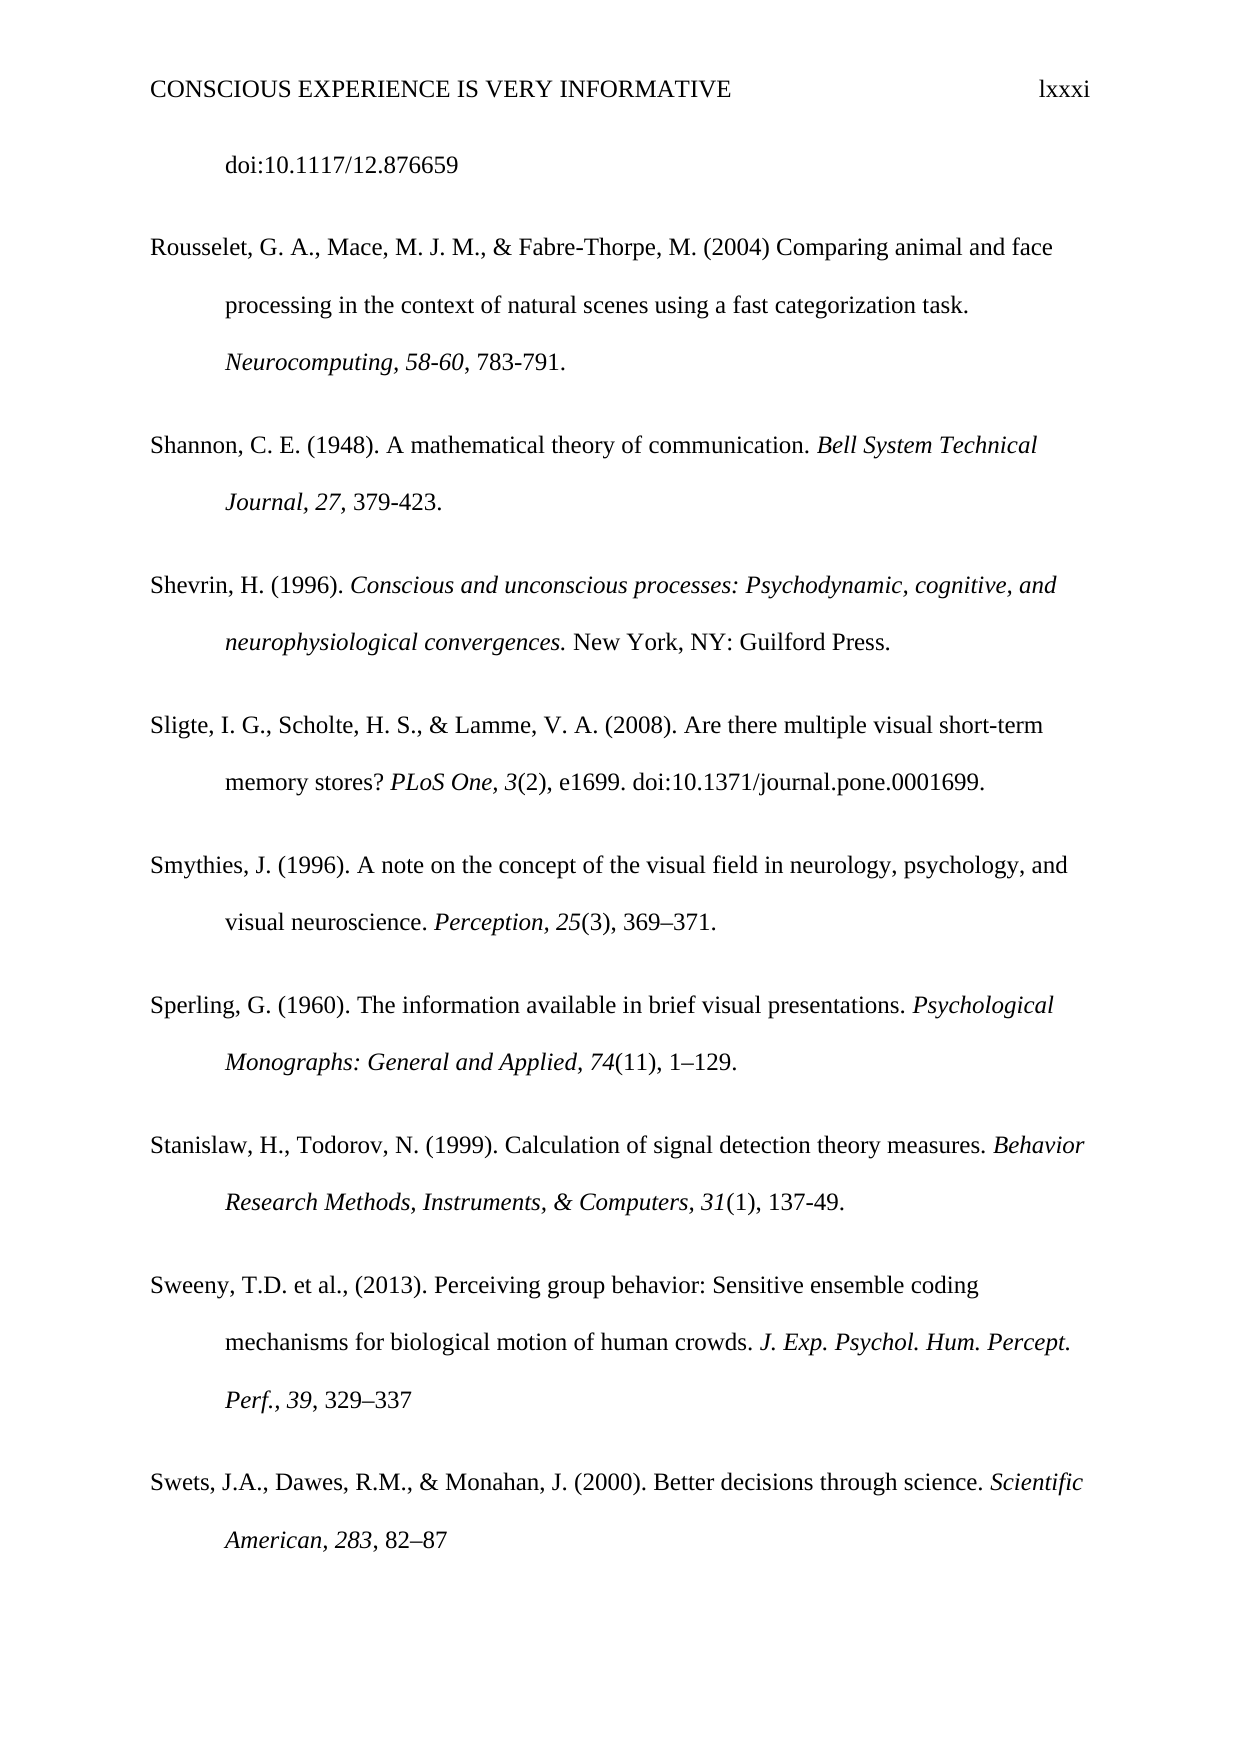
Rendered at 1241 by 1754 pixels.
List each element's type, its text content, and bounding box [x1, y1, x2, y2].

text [150, 150, 1090, 179]
text Smythies, J. (1996). A note on the concept of the visual field in neurology, psychology, and visual neuroscience. Perception, 25(3), 369–371. [150, 850, 1090, 936]
text Sligte, I. G., Scholte, H. S., & Lamme, V. A. (2008). Are there multiple visual short-term memory stores? PLoS One, 3(2), e1699. doi:10.1371/journal.pone.0001699. [150, 710, 1090, 796]
text Sweeny, T.D. et al., (2013). Perceiving group behavior: Sensitive ensemble coding mechanisms for biological motion of human crowds. J. Exp. Psychol. Hum. Percept. Perf., 39, 329–337 [150, 1270, 1090, 1414]
text Rousselet, G. A., Mace, M. J. M., & Fabre-Thorpe, M. (2004) Comparing animal and face processing in the context of natural scenes using a fast categorization task. Neurocomputing, 58-60, 783-791. [150, 232, 1090, 376]
text Sperling, G. (1960). The information available in brief visual presentations. Psychological Monographs: General and Applied, 74(11), 1–129. [150, 990, 1090, 1076]
text Swets, J.A., Dawes, R.M., & Monahan, J. (2000). Better decisions through science. Scientific American, 283, 82–87 [150, 1467, 1090, 1554]
text Stanislaw, H., Todorov, N. (1999). Calculation of signal detection theory measures. Behavior Research Methods, Instruments, & Computers, 31(1), 137-49. [150, 1130, 1090, 1216]
text Shevrin, H. (1996). Conscious and unconscious processes: Psychodynamic, cognitive, and neurophysiological convergences. New York, NY: Guilford Press. [150, 570, 1090, 656]
text Shannon, C. E. (1948). A mathematical theory of communication. Bell System Technical Journal, 27, 379-423. [150, 430, 1090, 516]
